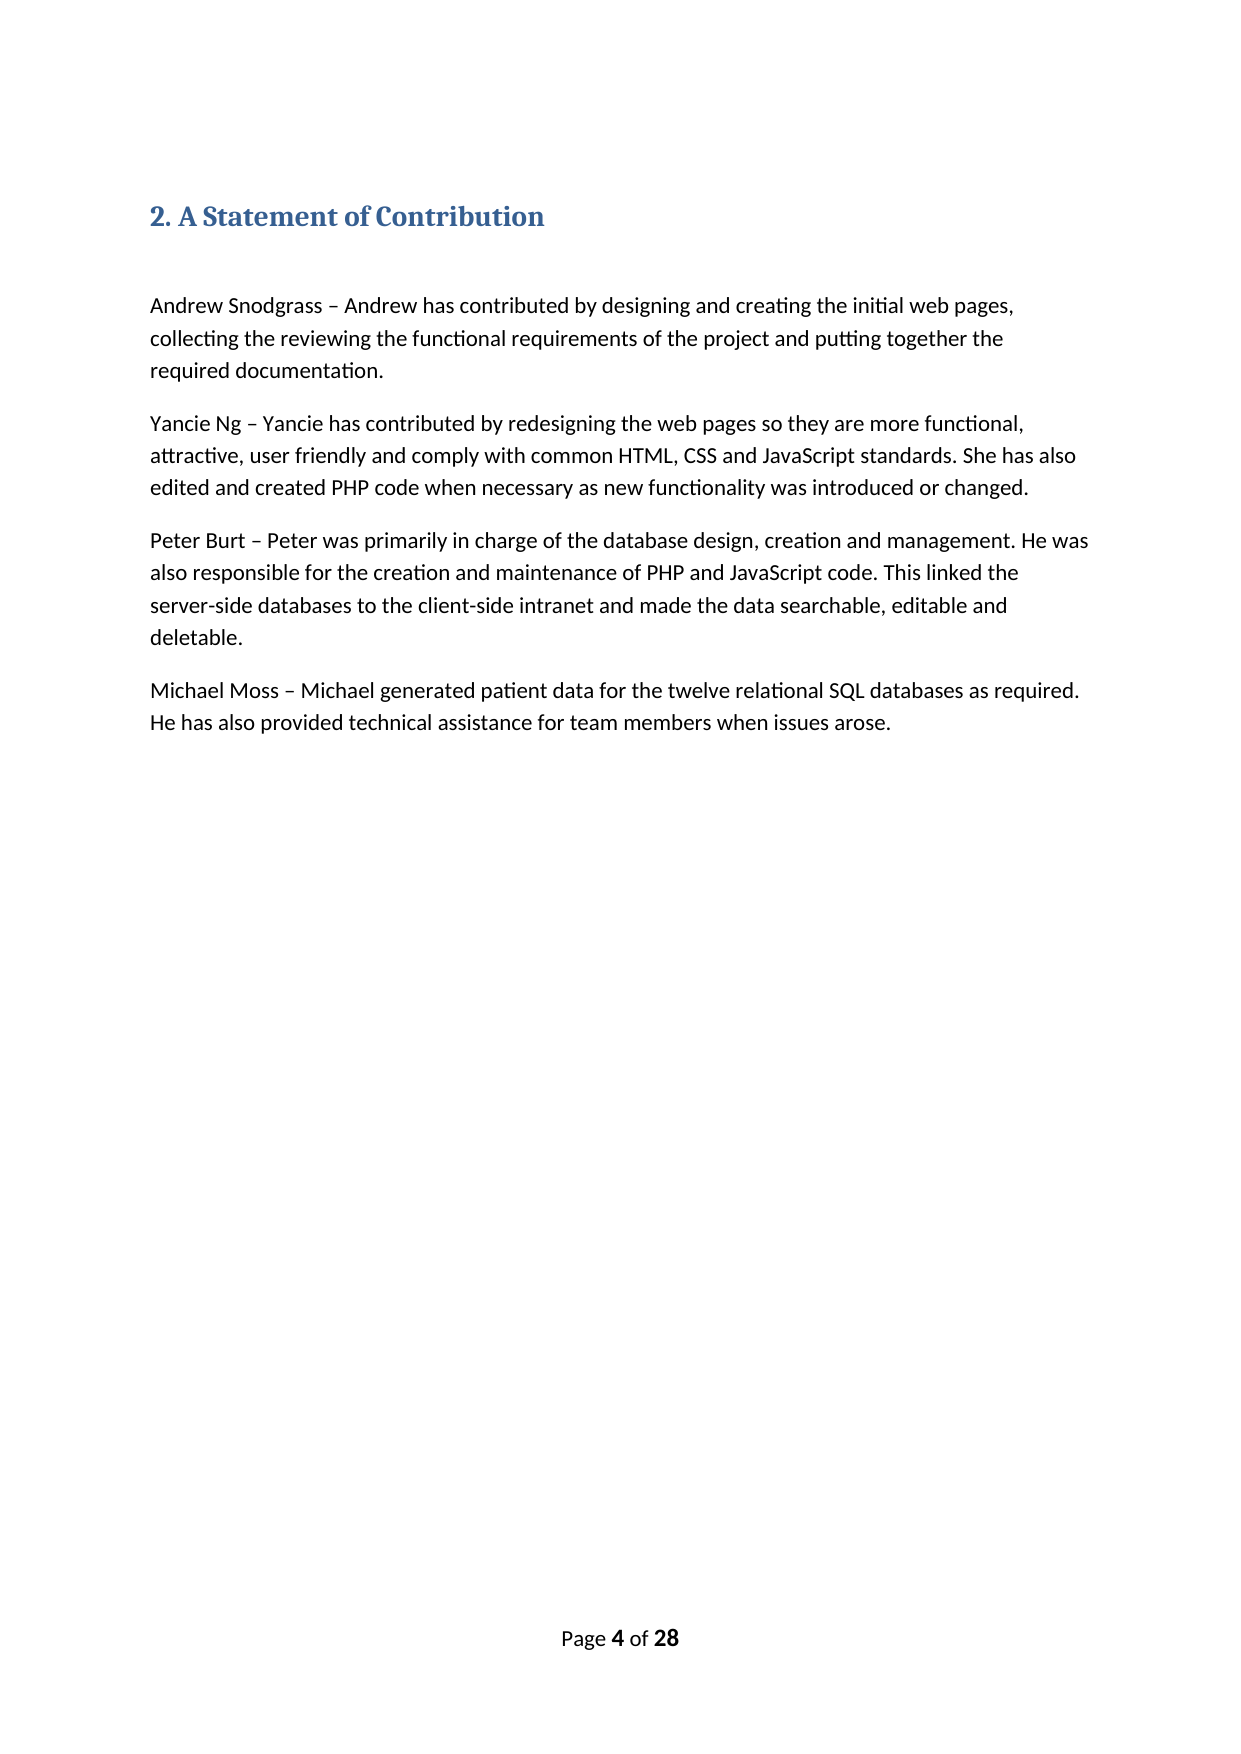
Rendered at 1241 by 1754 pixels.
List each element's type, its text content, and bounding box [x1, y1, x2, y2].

text Michael Moss – Michael generated patient data for the twelve relational SQL databases as required. He has also provided technical assistance for team members when issues arose. [150, 676, 1090, 736]
text Andrew Snodgrass – Andrew has contributed by designing and creating the initial web pages, collecting the reviewing the functional requirements of the project and putting together the required documentation. [150, 292, 1090, 384]
subtitle 2. A Statement of Contribution [150, 200, 1090, 233]
text Peter Burt – Peter was primarily in charge of the database design, creation and management. He was also responsible for the creation and maintenance of PHP and JavaScript code. This linked the server-side databases to the client-side intranet and made the data searchable, editable and deletable. [150, 526, 1090, 651]
text Yancie Ng – Yancie has contributed by redesigning the web pages so they are more functional, attractive, user friendly and comply with common HTML, CSS and JavaScript standards. She has also edited and created PHP code when necessary as new functionality was introduced or changed. [150, 409, 1090, 501]
